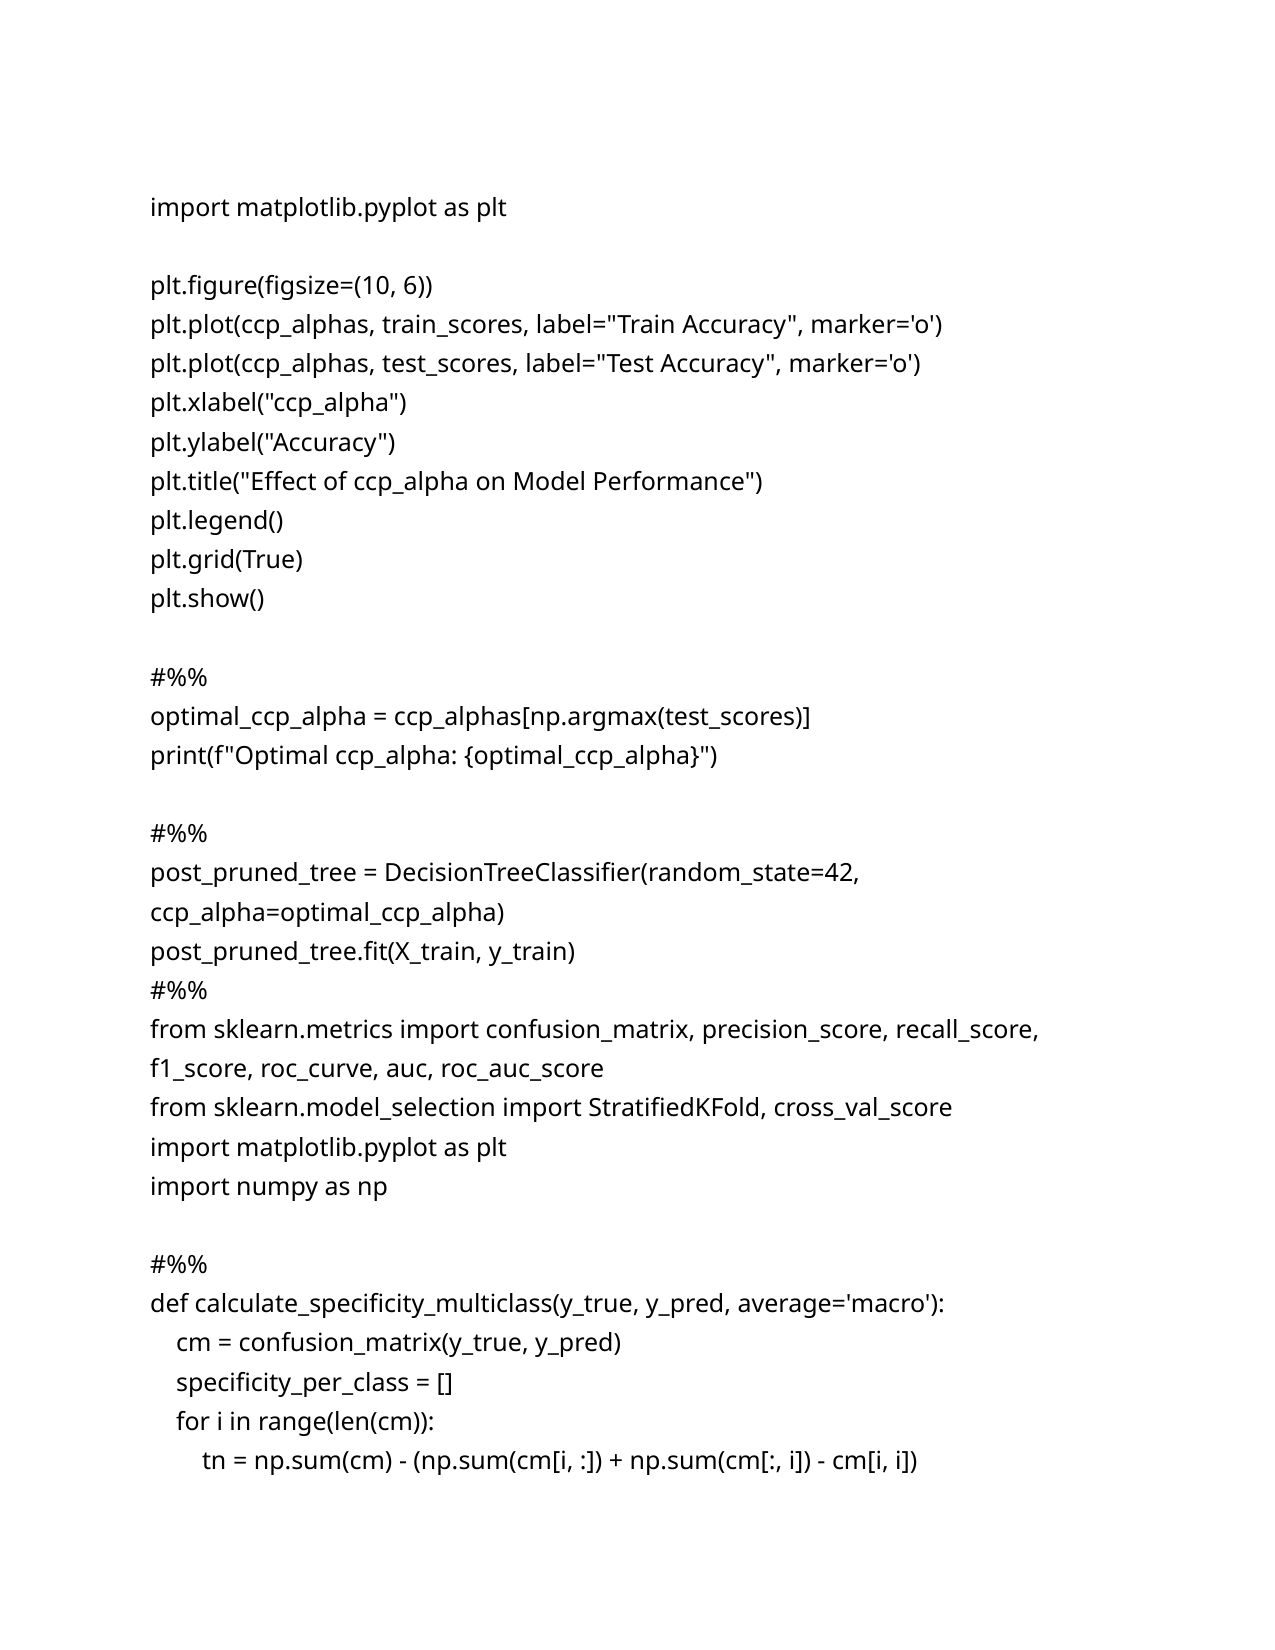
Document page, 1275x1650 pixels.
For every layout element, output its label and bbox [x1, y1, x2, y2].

text [150, 150, 1125, 1477]
